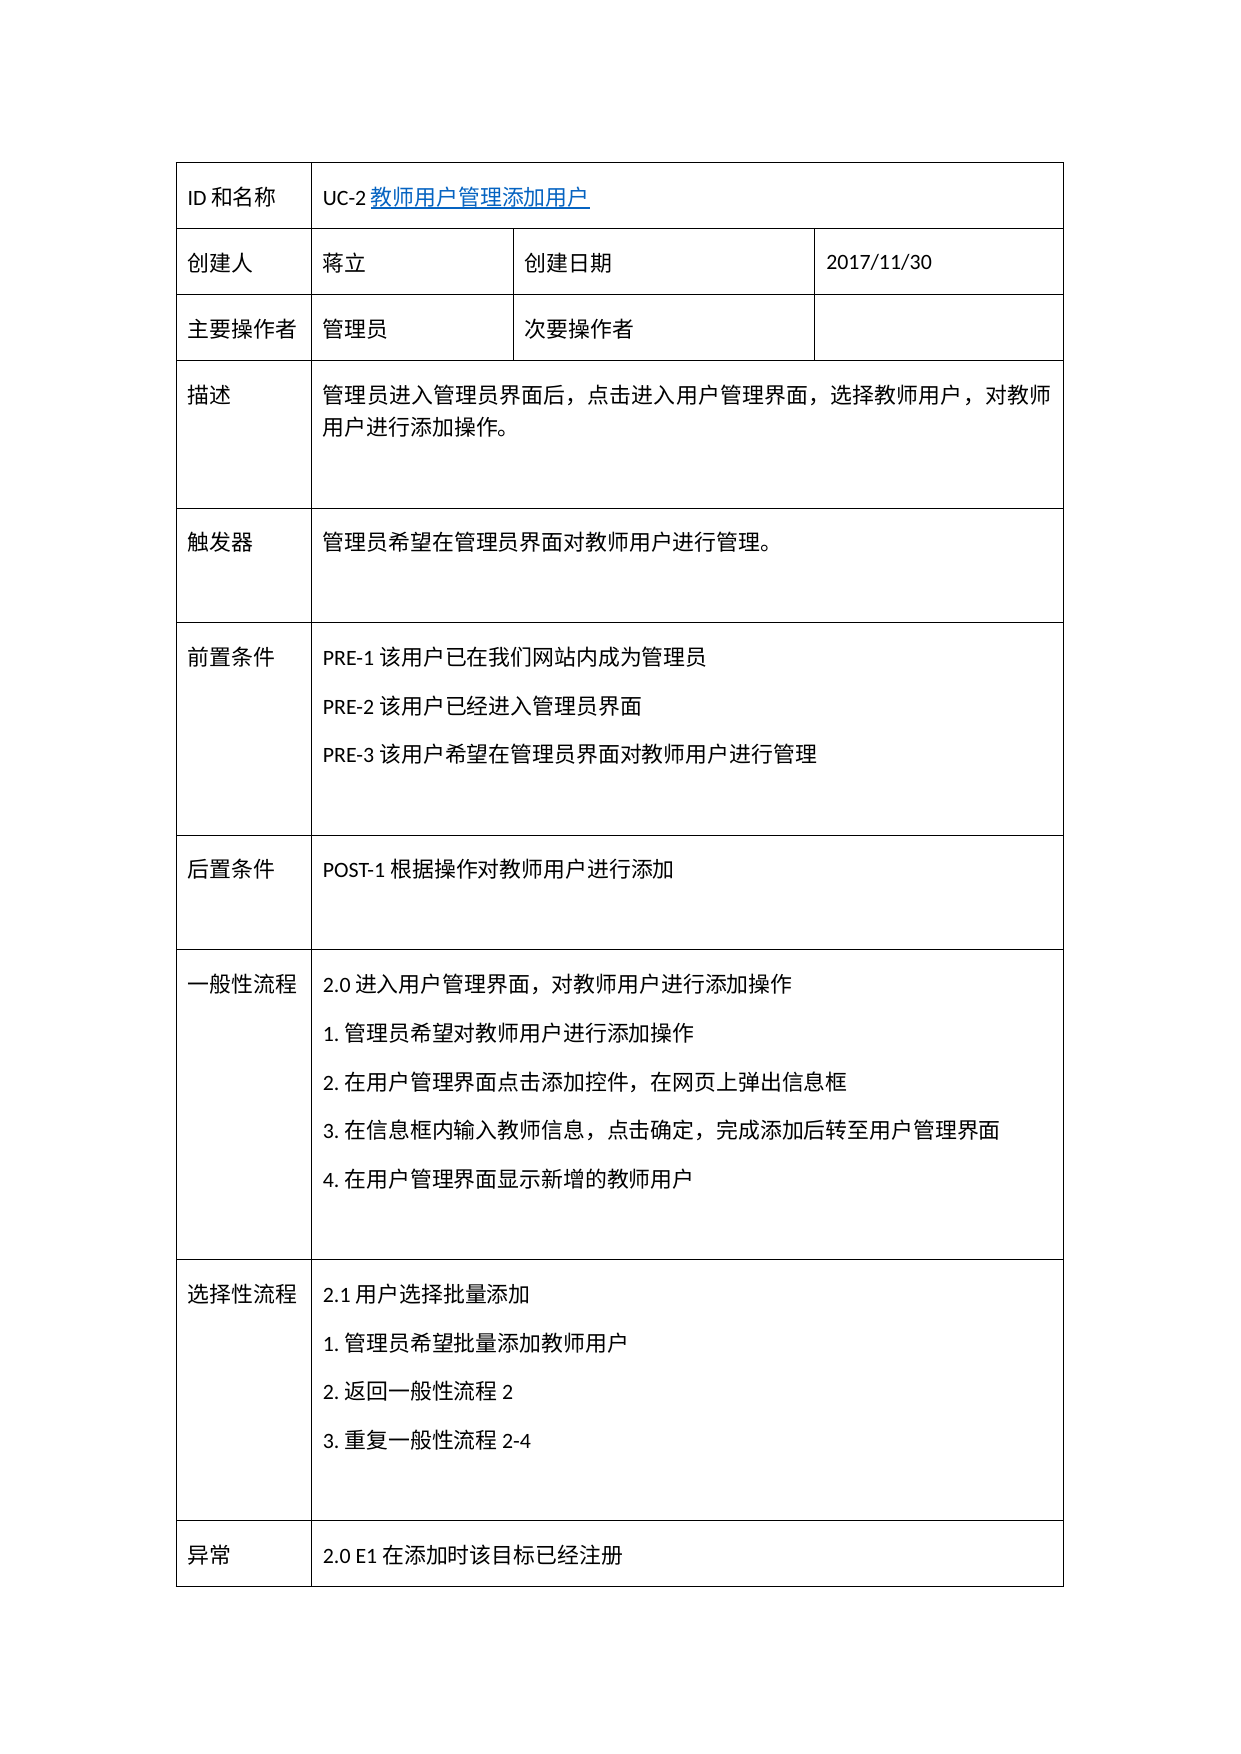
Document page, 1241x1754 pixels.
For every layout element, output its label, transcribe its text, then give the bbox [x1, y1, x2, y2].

table_cell 触发器 [177, 509, 311, 622]
table_cell 主要操作者 [177, 295, 311, 360]
table_header UC-2教师用户管理添加用户 [312, 163, 1063, 228]
table_cell 一般性流程 [177, 950, 311, 1259]
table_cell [312, 1521, 1063, 1586]
table_cell 2.0进入用户管理界面，对教师用户进行添加操作 管理员希望对教师用户进行添加操作 在用户管理界面点击添加控件，在网页上弹出信息框 在信息框内输入教师信息，点击确定，完成添加后转至用户管理界面 在用户管理界面显示新增的教师用户 [312, 950, 1063, 1259]
table_cell POST-1 根据操作对教师用户进行添加 [312, 836, 1063, 949]
table_cell 管理员希望在管理员界面对教师用户进行管理。 [312, 509, 1063, 622]
table_cell 创建人 [177, 229, 311, 294]
table_cell 2017/11/30 [815, 229, 1063, 294]
table_header ID和名称 [177, 163, 311, 228]
table_cell 创建日期 [514, 229, 814, 294]
table_cell 蒋立 [312, 229, 513, 294]
table_cell 描述 [177, 361, 311, 507]
table_cell 前置条件 [177, 623, 311, 834]
table_cell 选择性流程 [177, 1260, 311, 1520]
table_cell 次要操作者 [514, 295, 814, 360]
table_cell 管理员进入管理员界面后，点击进入用户管理界面，选择教师用户，对教师用户进行添加操作。 [312, 361, 1063, 507]
table_cell 后置条件 [177, 836, 311, 949]
table_cell 管理员 [312, 295, 513, 360]
table_cell PRE-1 该用户已在我们网站内成为管理员 PRE-2 该用户已经进入管理员界面 PRE-3 该用户希望在管理员界面对教师用户进行管理 [312, 623, 1063, 834]
table_cell [815, 295, 1063, 360]
table_cell 2.1 用户选择批量添加 1. 管理员希望批量添加教师用户 2. 返回一般性流程2 3. 重复一般性流程2-4 [312, 1260, 1063, 1520]
table_cell 异常 [177, 1521, 311, 1586]
